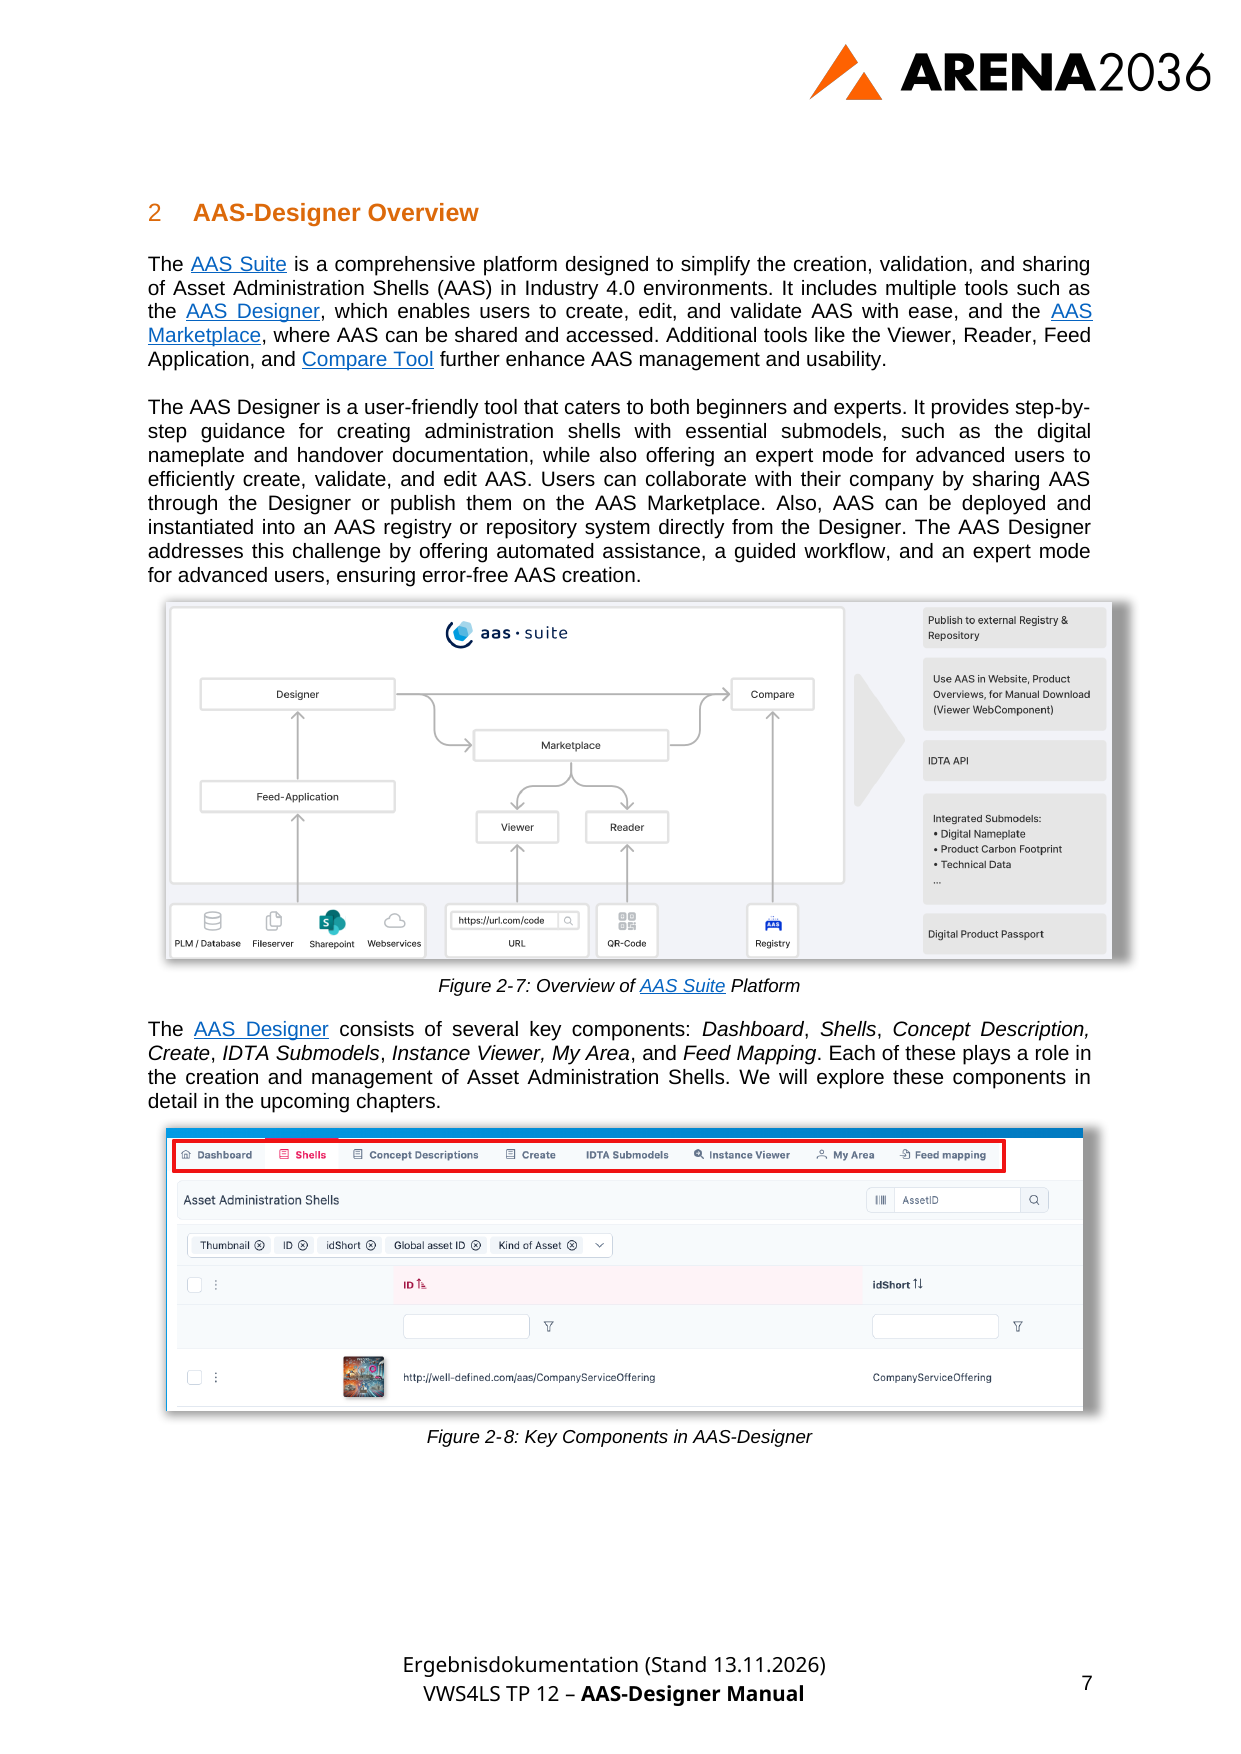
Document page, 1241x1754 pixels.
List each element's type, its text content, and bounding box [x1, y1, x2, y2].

picture [166, 602, 1112, 959]
picture [168, 1128, 1083, 1411]
text The AAS Suite is a comprehensive platform designed to simplify the creation, validation, and sharing of Asset Administration Shells (AAS) in Industry 4.0 environments. It includes multiple tools such as the AAS Designer, which enables users to create, edit, and validate AAS with ease, and the AAS Marketplace, where AAS can be shared and accessed. Additional tools like the Viewer, Reader, Feed Application, and Compare Tool further enhance AAS management and usability. [148, 251, 1092, 371]
subtitle AAS-Designer Overview [148, 198, 1092, 226]
picture [809, 44, 1211, 100]
text The AAS Designer is a user-friendly tool that caters to both beginners and experts. It provides step-by-step guidance for creating administration shells with essential submodels, such as the digital nameplate and handover documentation, while also offering an expert mode for advanced users to efficiently create, validate, and edit AAS. Users can collaborate with their company by sharing AAS through the Designer or publish them on the AAS Marketplace. Also, AAS can be deployed and instantiated into an AAS registry or repository system directly from the Designer. The AAS Designer addresses this challenge by offering automated assistance, a guided workflow, and an expert mode for advanced users, ensuring error-free AAS creation. [148, 395, 1092, 587]
text The AAS Designer consists of several key components: Dashboard, Shells, Concept Description, Create, IDTA Submodels, Instance Viewer, My Area, and Feed Mapping. Each of these plays a role in the creation and management of Asset Administration Shells. We will explore these components in detail in the upcoming chapters. [148, 1017, 1092, 1113]
